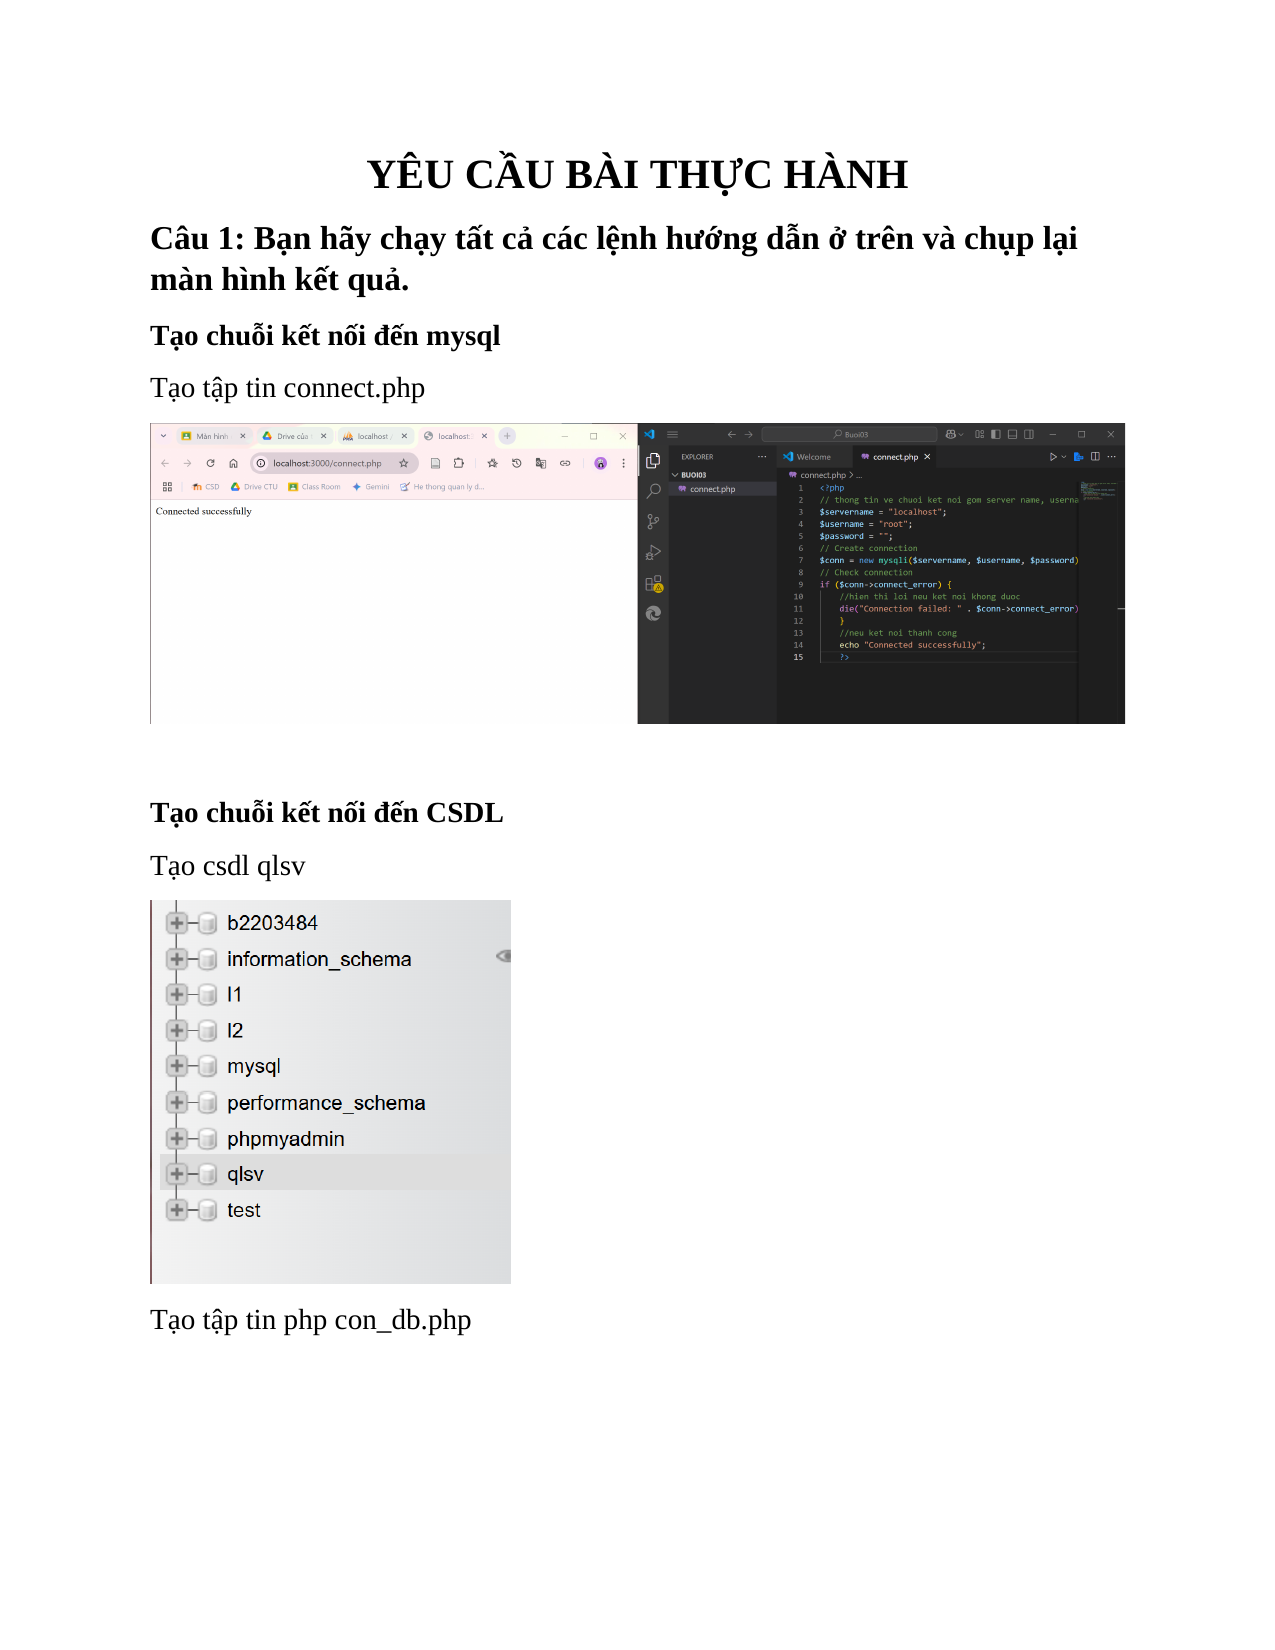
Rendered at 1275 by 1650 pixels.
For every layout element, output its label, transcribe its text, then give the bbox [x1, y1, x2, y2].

text Tạo csdl qlsv [150, 848, 1125, 882]
picture [150, 423, 1125, 724]
text Tạo chuỗi kết nối đến CSDL [150, 795, 1125, 829]
text YÊU CẦU BÀI THỰC HÀNH [150, 150, 1125, 198]
text Tạo tập tin connect.php [150, 371, 1125, 404]
text Tạo tập tin php con_db.php [150, 1302, 1125, 1336]
picture [150, 900, 511, 1284]
text Tạo chuỗi kết nối đến mysql [150, 318, 1125, 351]
text Câu 1: Bạn hãy chạy tất cả các lệnh hướng dẫn ở trên và chụp lại màn hình kết quả. [150, 218, 1125, 298]
